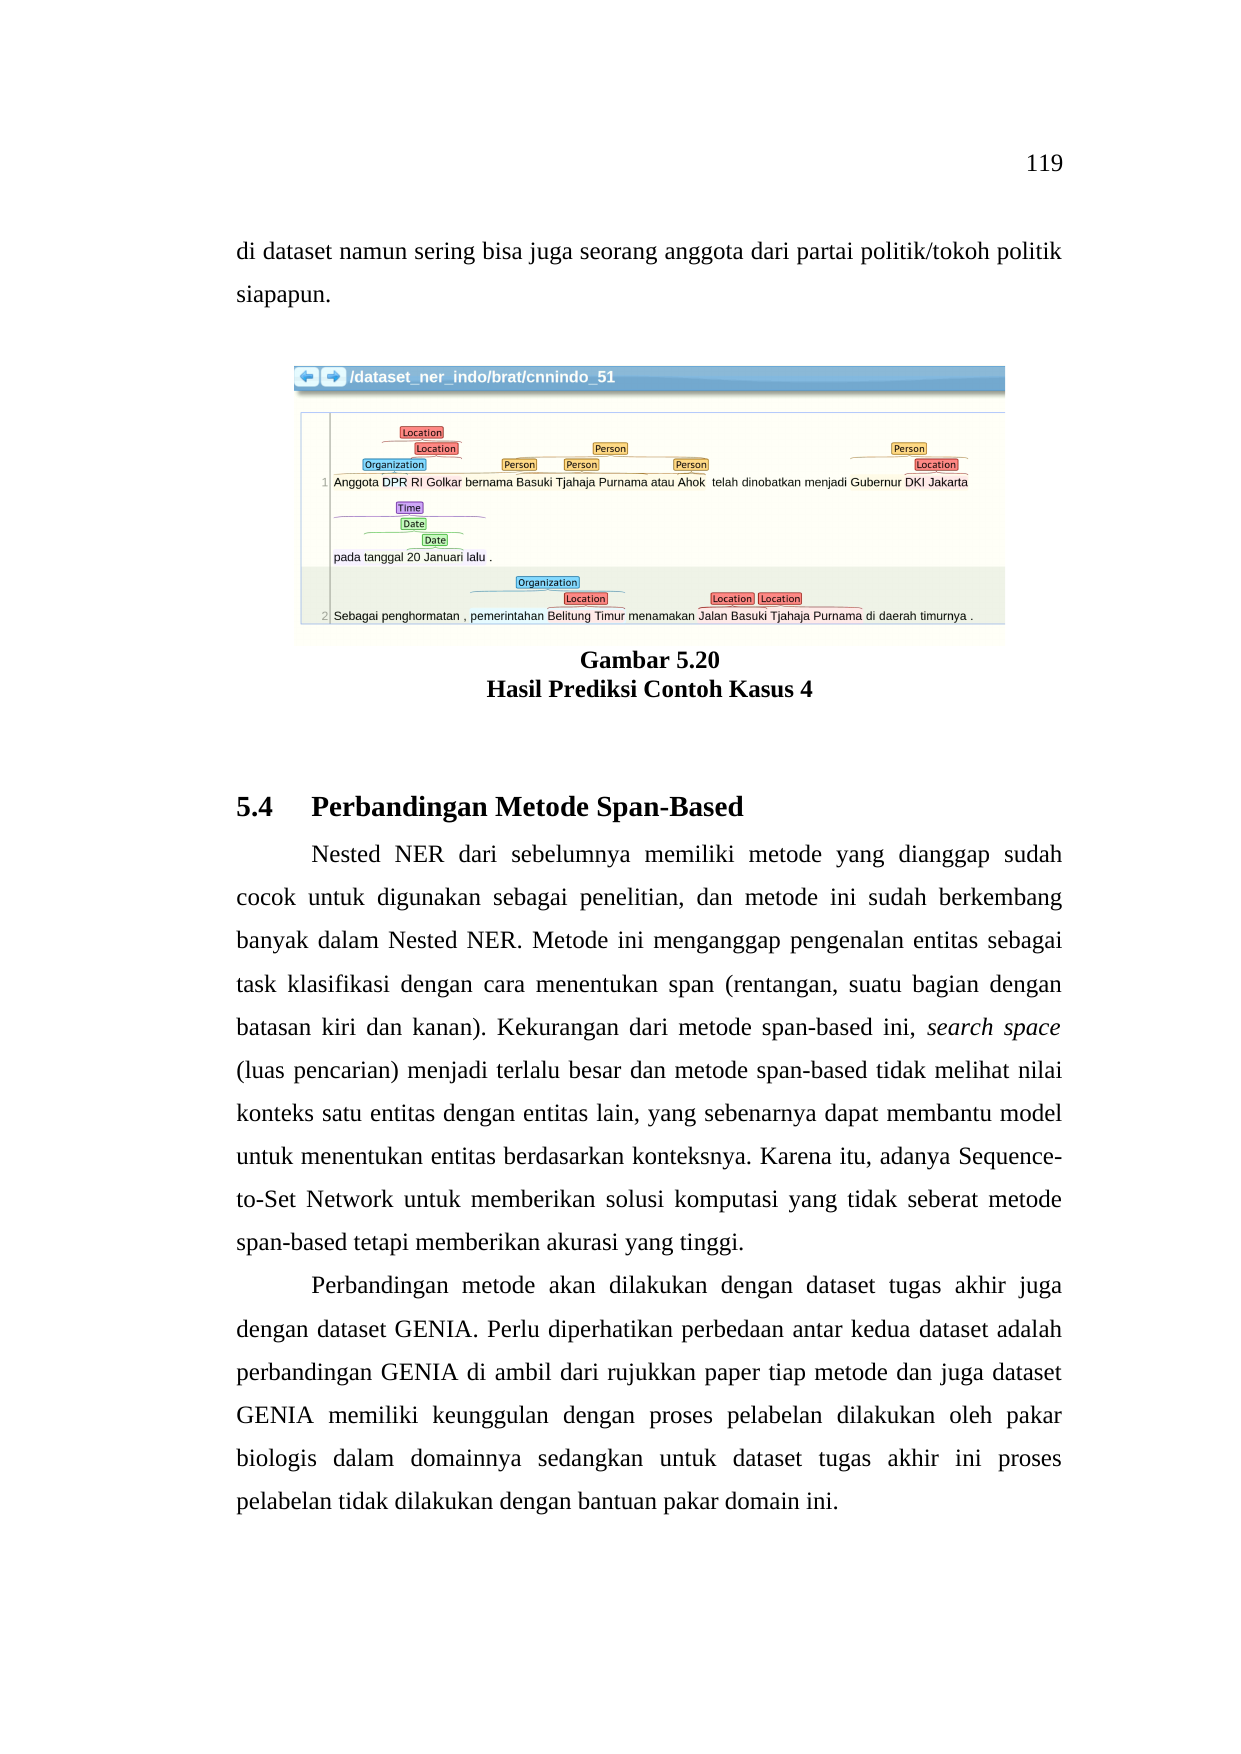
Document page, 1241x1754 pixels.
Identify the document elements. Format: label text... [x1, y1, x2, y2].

picture [294, 365, 1006, 646]
subtitle Perbandingan Metode Span-Based [236, 789, 1063, 822]
text Nested NER dari sebelumnya memiliki metode yang dianggap sudah cocok untuk digunakan sebagai penelitian, dan metode ini sudah berkembang banyak dalam Nested NER. Metode ini menganggap pengenalan entitas sebagai task klasifikasi dengan cara menentukan span (rentangan, suatu bagian dengan batasan kiri dan kanan). Kekurangan dari metode span-based ini, search space (luas pencarian) menjadi terlalu besar dan metode span-based tidak melihat nilai konteks satu entitas dengan entitas lain, yang sebenarnya dapat membantu model untuk menentukan entitas berdasarkan konteksnya. Karena itu, adanya Sequence-to-Set Network untuk memberikan solusi komputasi yang tidak seberat metode span-based tetapi memberikan akurasi yang tinggi. [236, 839, 1063, 1256]
text Gambar 5.20 Hasil Prediksi Contoh Kasus 4 [236, 645, 1063, 703]
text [236, 236, 1063, 308]
text Perbandingan metode akan dilakukan dengan dataset tugas akhir juga dengan dataset GENIA. Perlu diperhatikan perbedaan antar kedua dataset adalah perbandingan GENIA di ambil dari rujukkan paper tiap metode dan juga dataset GENIA memiliki keunggulan dengan proses pelabelan dilakukan oleh pakar biologis dalam domainnya sedangkan untuk dataset tugas akhir ini proses pelabelan tidak dilakukan dengan bantuan pakar domain ini. [236, 1271, 1063, 1515]
